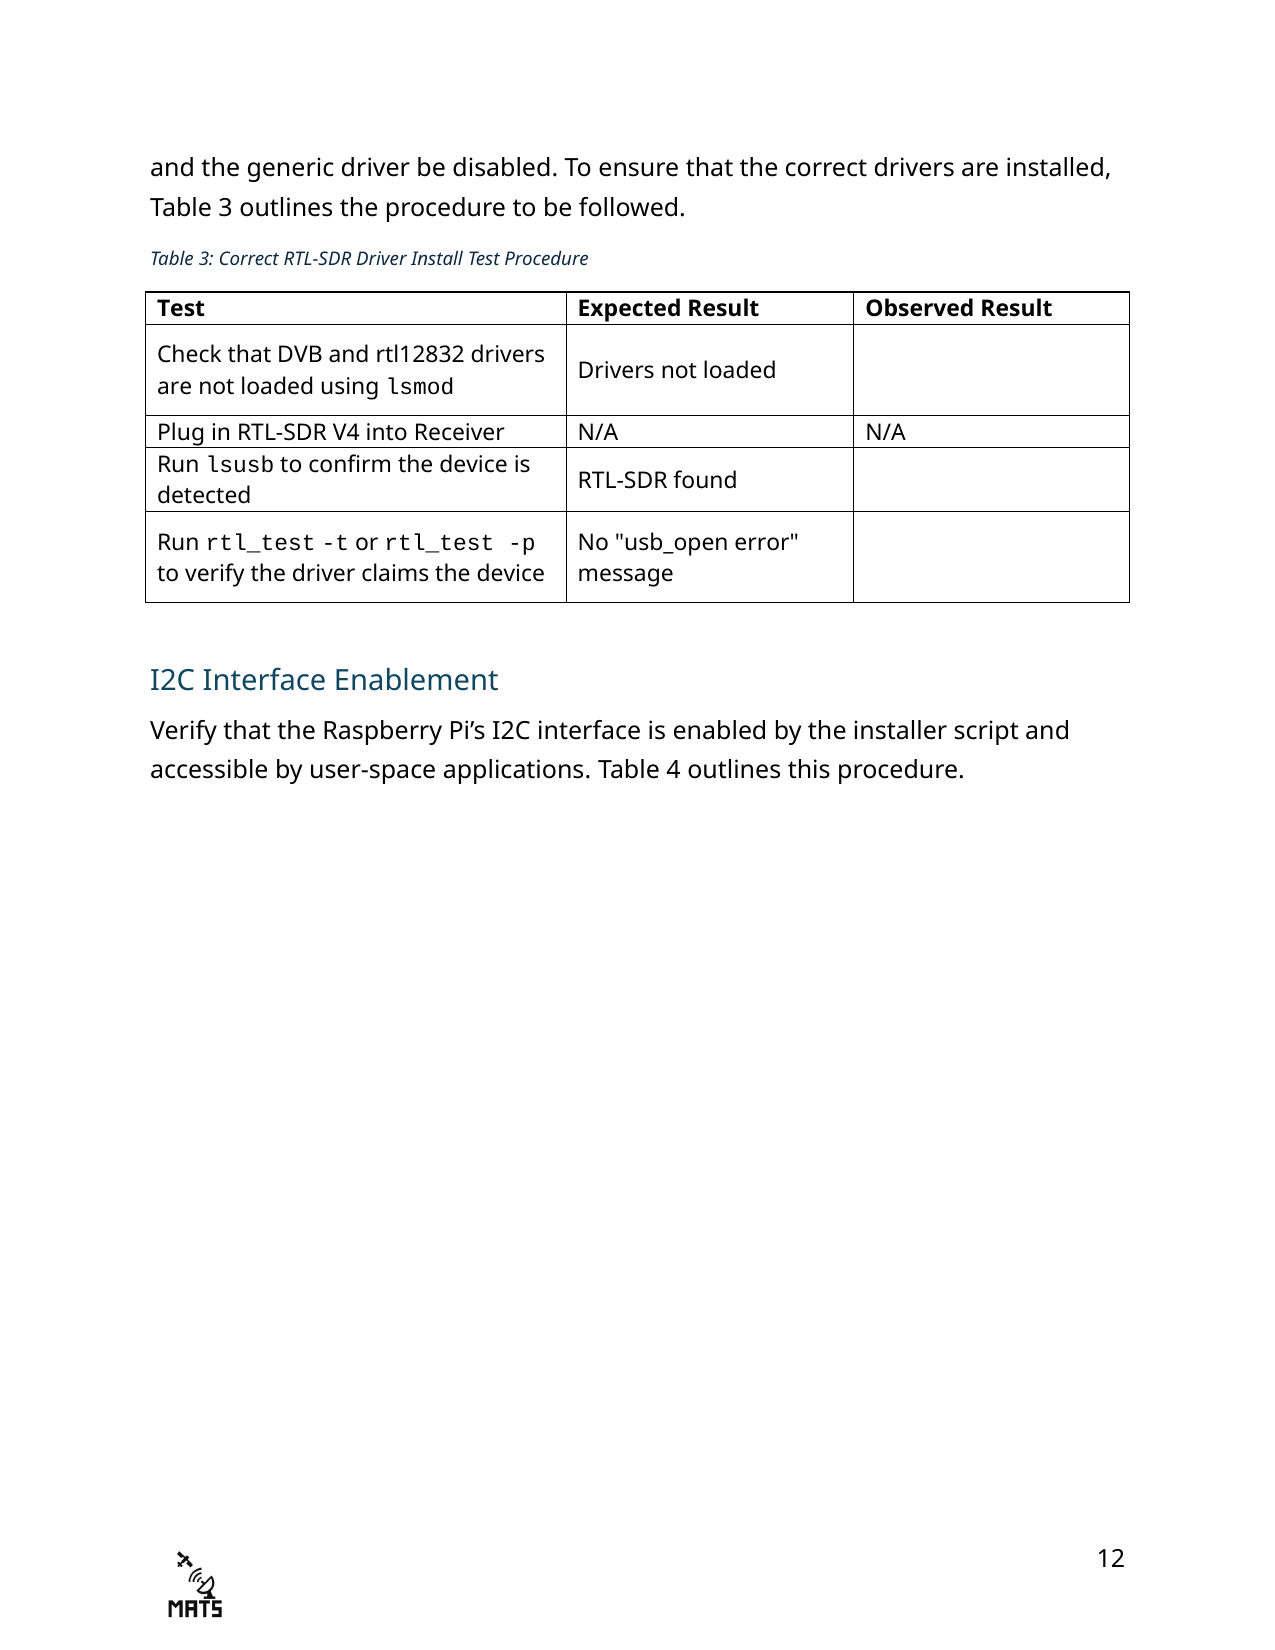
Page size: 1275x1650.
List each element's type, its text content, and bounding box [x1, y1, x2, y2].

picture [150, 1542, 240, 1632]
table_cell [854, 325, 1129, 415]
table_cell Run lsusb to confirm the device is detected [146, 448, 566, 511]
text Table 3: Correct RTL-SDR Driver Install Test Procedure [150, 245, 1125, 271]
table_header Observed Result [854, 293, 1129, 324]
table_cell Check that DVB and rtl12832 drivers are not loaded using lsmod [146, 325, 566, 415]
table_cell RTL-SDR found [567, 448, 853, 511]
table_cell No "usb_open error" message [567, 512, 853, 602]
table_cell Plug in RTL-SDR V4 into Receiver [146, 416, 566, 447]
table_cell Run rtl_test -t or rtl_test -p to verify the driver claims the device [146, 512, 566, 602]
subtitle I2C Interface Enablement [150, 659, 1125, 698]
table_header Test [146, 293, 566, 324]
table_cell N/A [854, 416, 1129, 447]
table_cell N/A [567, 416, 853, 447]
table_cell [854, 448, 1129, 511]
table_cell [854, 512, 1129, 602]
table_cell Drivers not loaded [567, 325, 853, 415]
text Verify that the Raspberry Pi’s I2C interface is enabled by the installer script and accessible by user-space applications. Table 4 outlines this procedure. [150, 713, 1125, 786]
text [150, 150, 1125, 223]
table_header Expected Result [567, 293, 853, 324]
